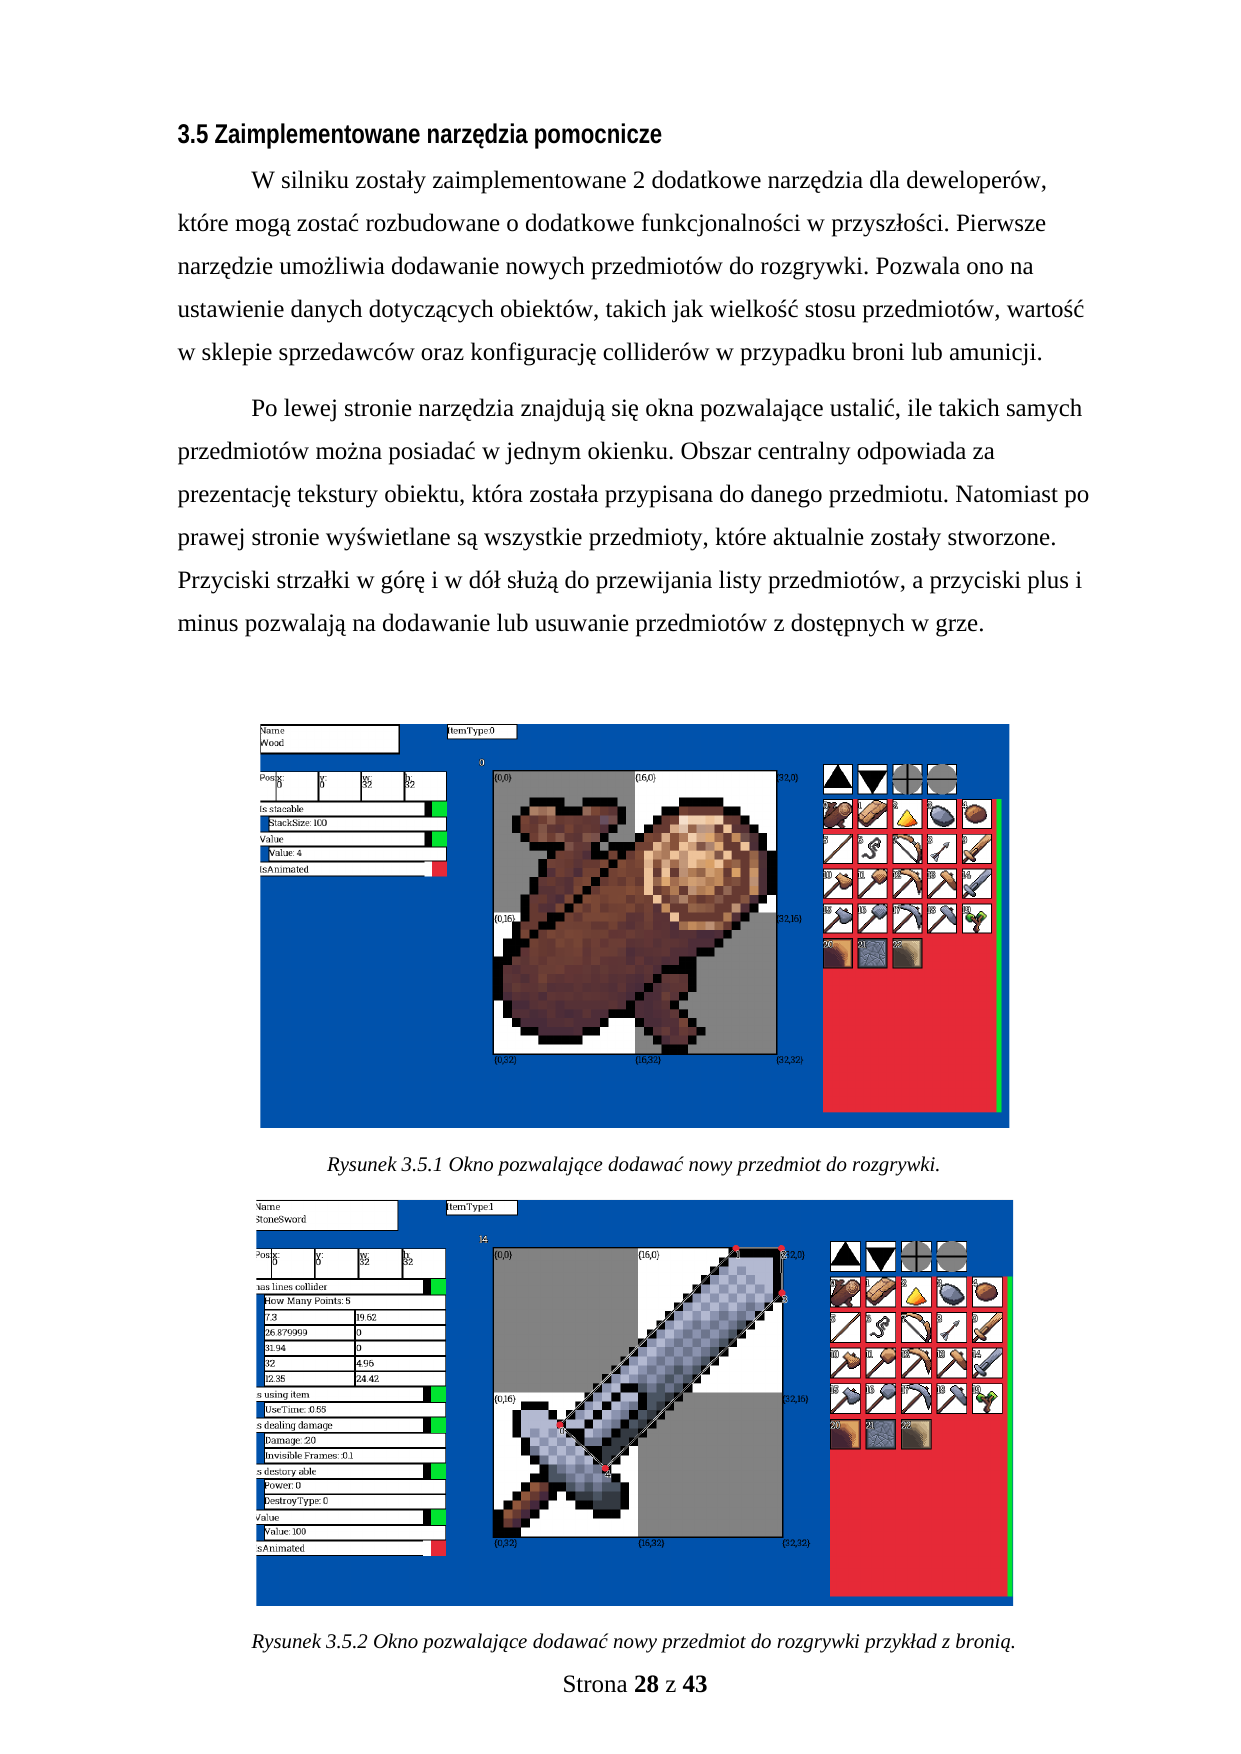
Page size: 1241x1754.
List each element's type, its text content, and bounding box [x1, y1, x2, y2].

picture [256, 1199, 1014, 1606]
text Rysunek 3.5.1 Okno pozwalające dodawać nowy przedmiot do rozgrywki. [177, 1152, 1092, 1176]
text 3.5 Zaimplementowane narzędzia pomocnicze [177, 118, 1092, 149]
text Rysunek 3.5.2 Okno pozwalające dodawać nowy przedmiot do rozgrywki przykład z bronią. [177, 1629, 1092, 1653]
picture [260, 724, 1010, 1128]
subtitle W silniku zostały zaimplementowane 2 dodatkowe narzędzia dla deweloperów, które mogą zostać rozbudowane o dodatkowe funkcjonalności w przyszłości. Pierwsze narzędzie umożliwia dodawanie nowych przedmiotów do rozgrywki. Pozwala ono na ustawienie danych dotyczących obiektów, takich jak wielkość stosu przedmiotów, wartość w sklepie sprzedawców oraz konfigurację colliderów w przypadku broni lub amunicji. [177, 165, 1092, 366]
subtitle Po lewej stronie narzędzia znajdują się okna pozwalające ustalić, ile takich samych przedmiotów można posiadać w jednym okienku. Obszar centralny odpowiada za prezentację tekstury obiektu, która została przypisana do danego przedmiotu. Natomiast po prawej stronie wyświetlane są wszystkie przedmioty, które aktualnie zostały stworzone. Przyciski strzałki w górę i w dół służą do przewijania listy przedmiotów, a przyciski plus i minus pozwalają na dodawanie lub usuwanie przedmiotów z dostępnych w grze. [177, 393, 1092, 637]
